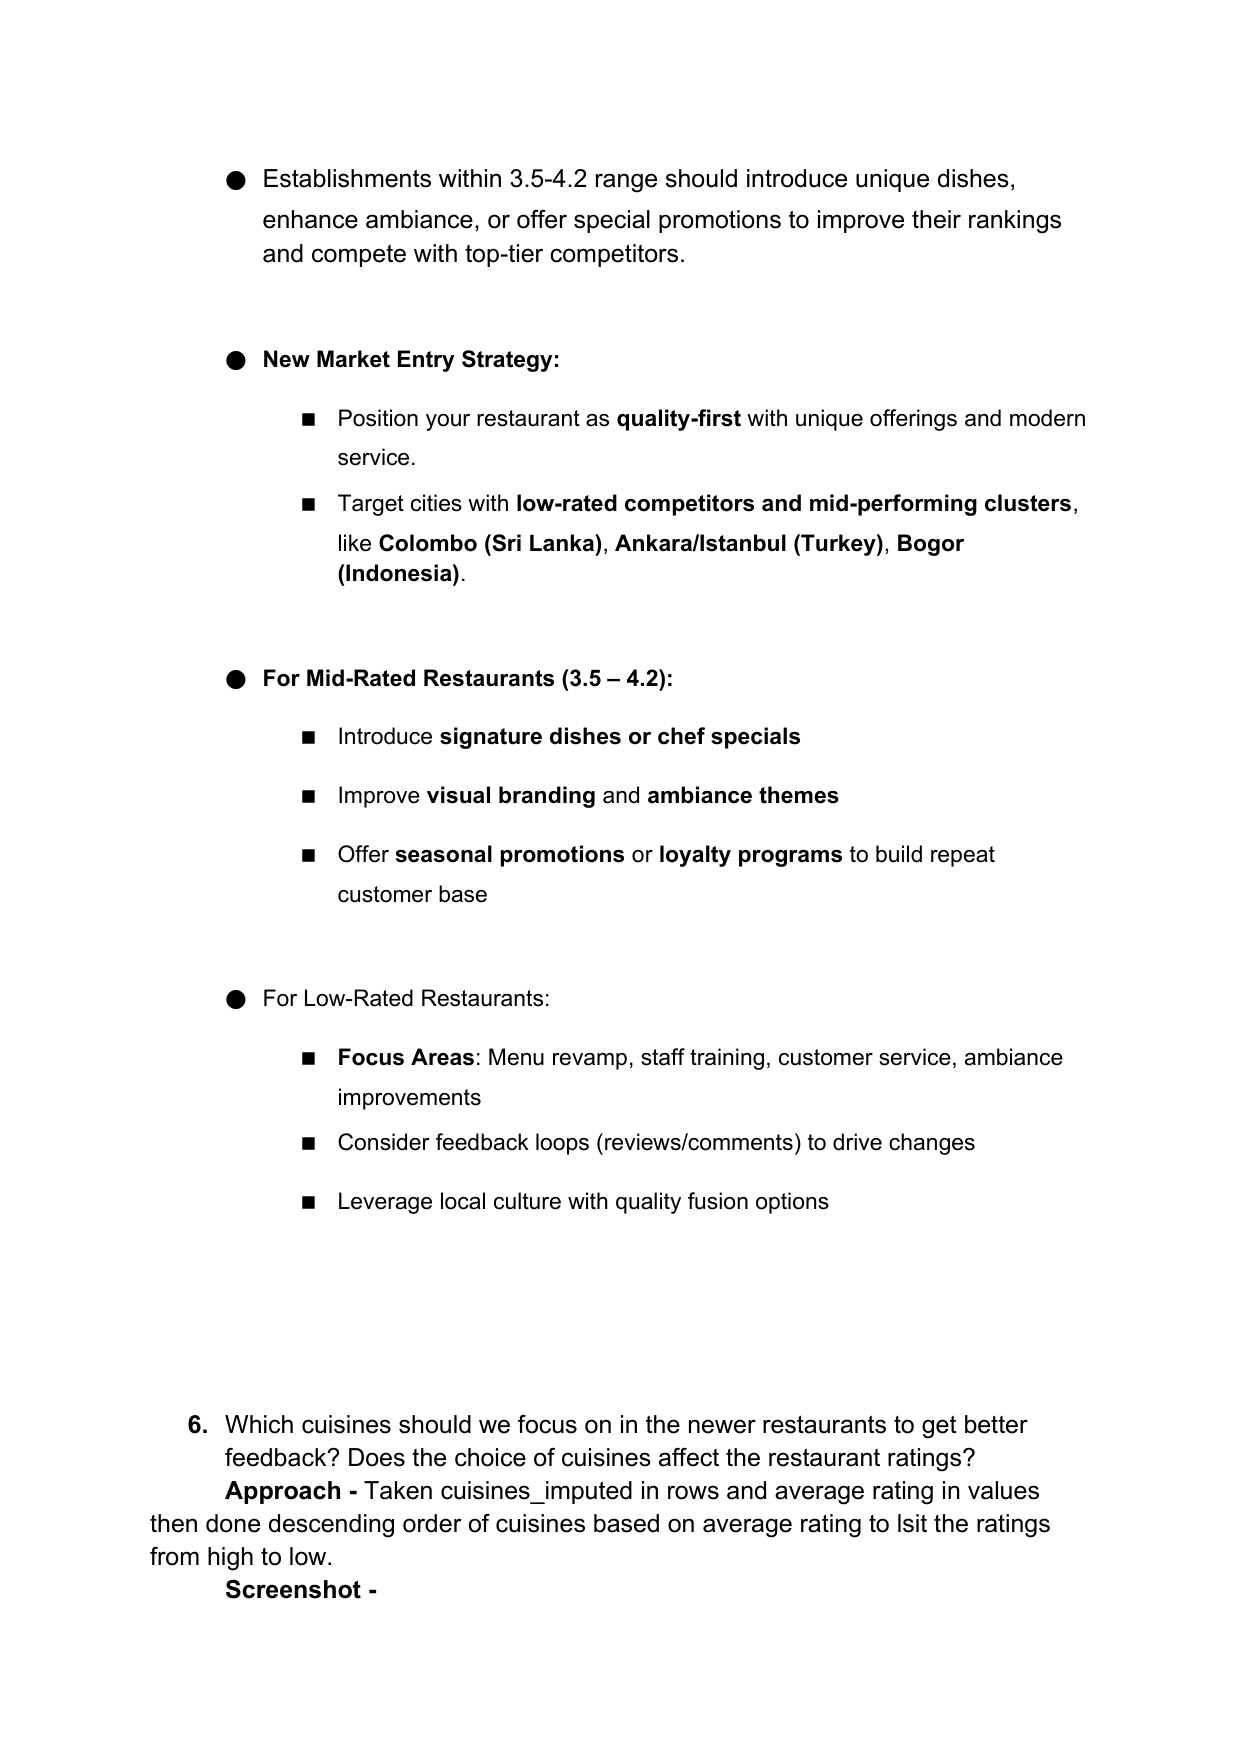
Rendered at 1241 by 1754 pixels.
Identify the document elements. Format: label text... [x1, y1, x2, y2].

list For Mid-Rated Restaurants (3.5 – 4.2): [225, 649, 1090, 700]
list For Low-Rated Restaurants: [225, 970, 1090, 1021]
list Offer seasonal promotions or loyalty programs to build repeat customer base [300, 826, 1090, 907]
list Focus Areas: Menu revamp, staff training, customer service, ambiance improvements [300, 1028, 1090, 1110]
text Approach - Taken cuisines_imputed in rows and average rating in values then done descending order of cuisines based on average rating to lsit the ratings from high to low. Screenshot - [150, 1476, 1090, 1604]
list Target cities with low-rated competitors and mid-performing clusters, like Colombo (Sri Lanka), Ankara/Istanbul (Turkey), Bogor (Indonesia). [300, 474, 1090, 586]
list Establishments within 3.5-4.2 range should introduce unique dishes, enhance ambiance, or offer special promotions to improve their rankings and compete with top-tier competitors. [225, 150, 1090, 267]
list Position your restaurant as quality-first with unique offerings and modern service. [300, 389, 1090, 471]
list Consider feedback loops (reviews/comments) to drive changes [300, 1114, 1090, 1165]
list Improve visual branding and ambiance themes [300, 767, 1090, 818]
list New Market Entry Strategy: [225, 330, 1090, 382]
list Leverage local culture with quality fusion options [300, 1173, 1090, 1224]
list Introduce signature dishes or chef specials [300, 708, 1090, 759]
list Which cuisines should we focus on in the newer restaurants to get better feedback? Does the choice of cuisines affect the restaurant ratings? [187, 1410, 1090, 1472]
